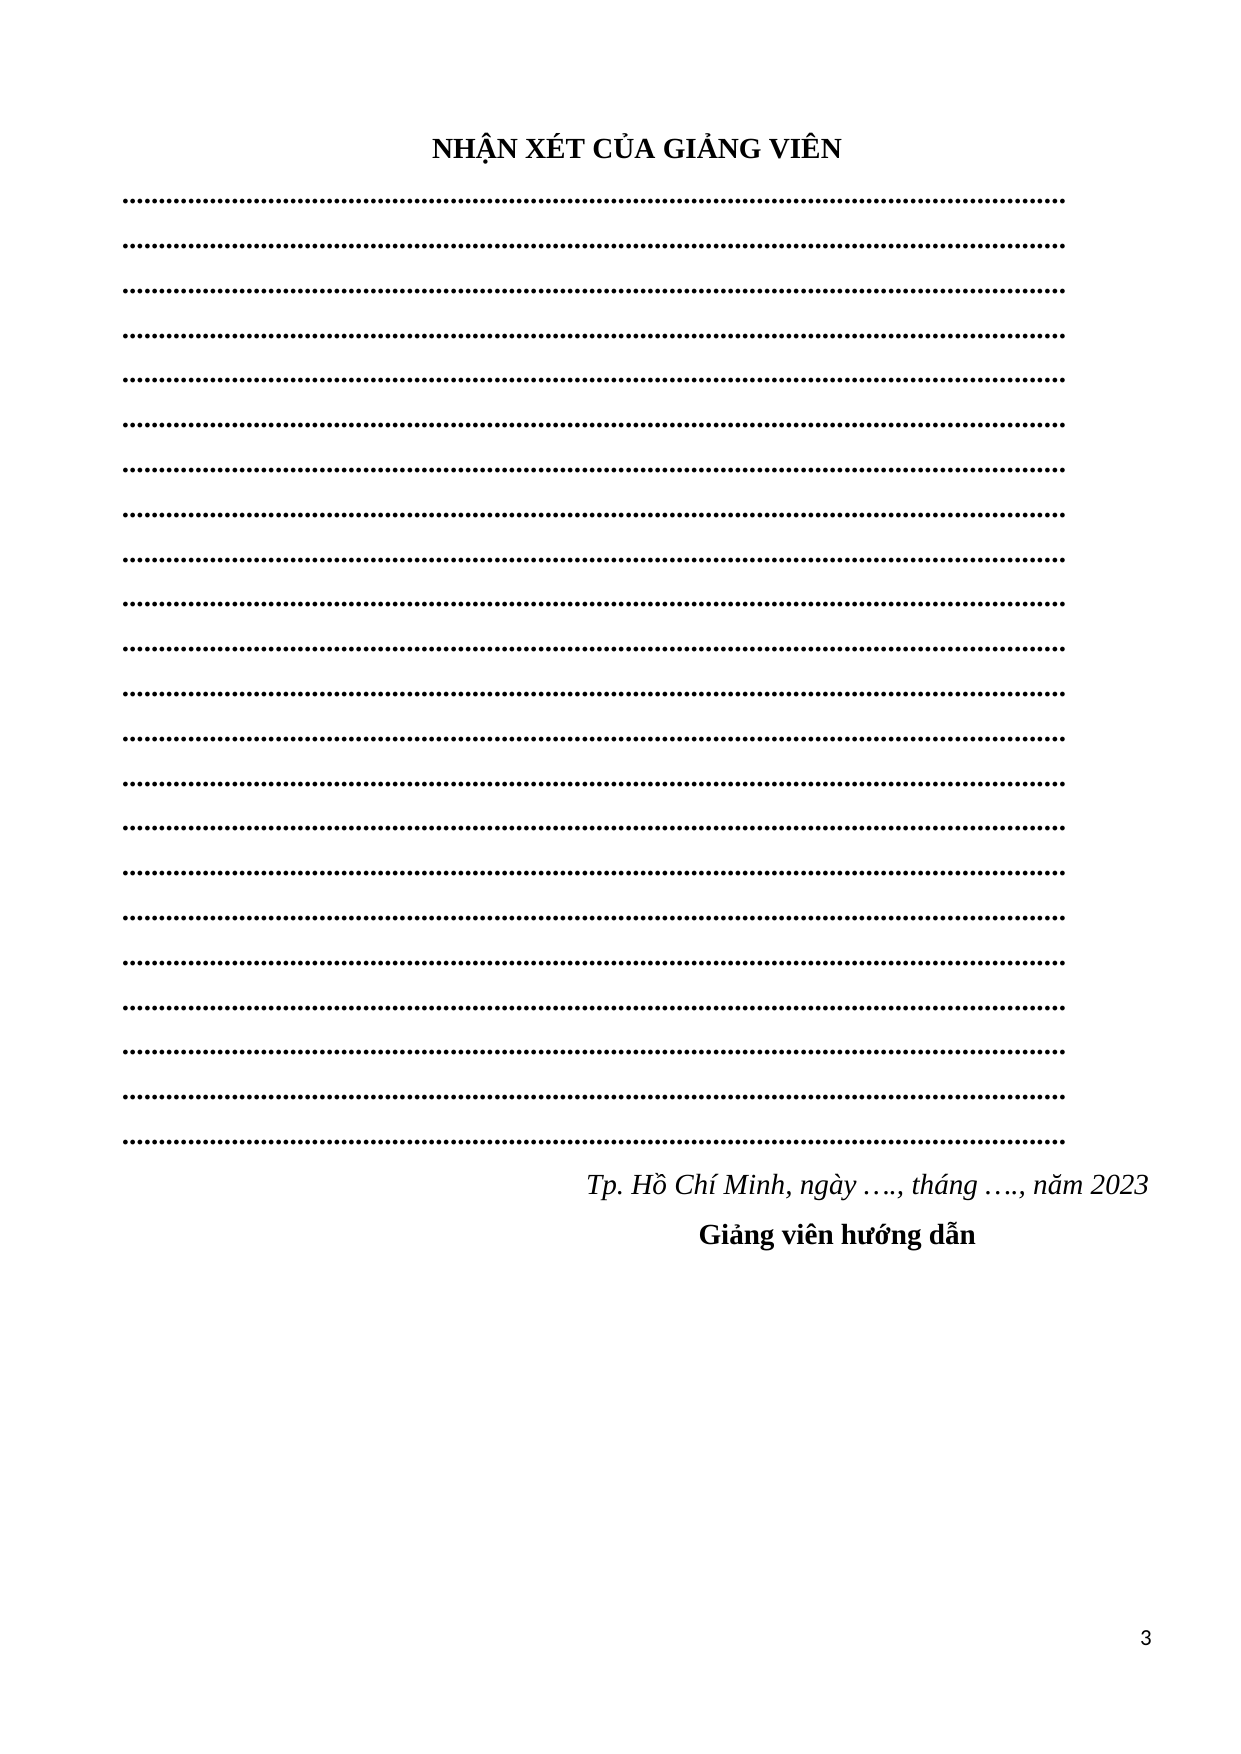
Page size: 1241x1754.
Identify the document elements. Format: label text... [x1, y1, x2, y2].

text NHẬN XÉT CỦA GIẢNG VIÊN [122, 131, 1152, 164]
text Tp. Hồ Chí Minh, ngày …., tháng …., năm 2023 [122, 1167, 1152, 1200]
text Giảng viên hướng dẫn [159, 1217, 1033, 1251]
